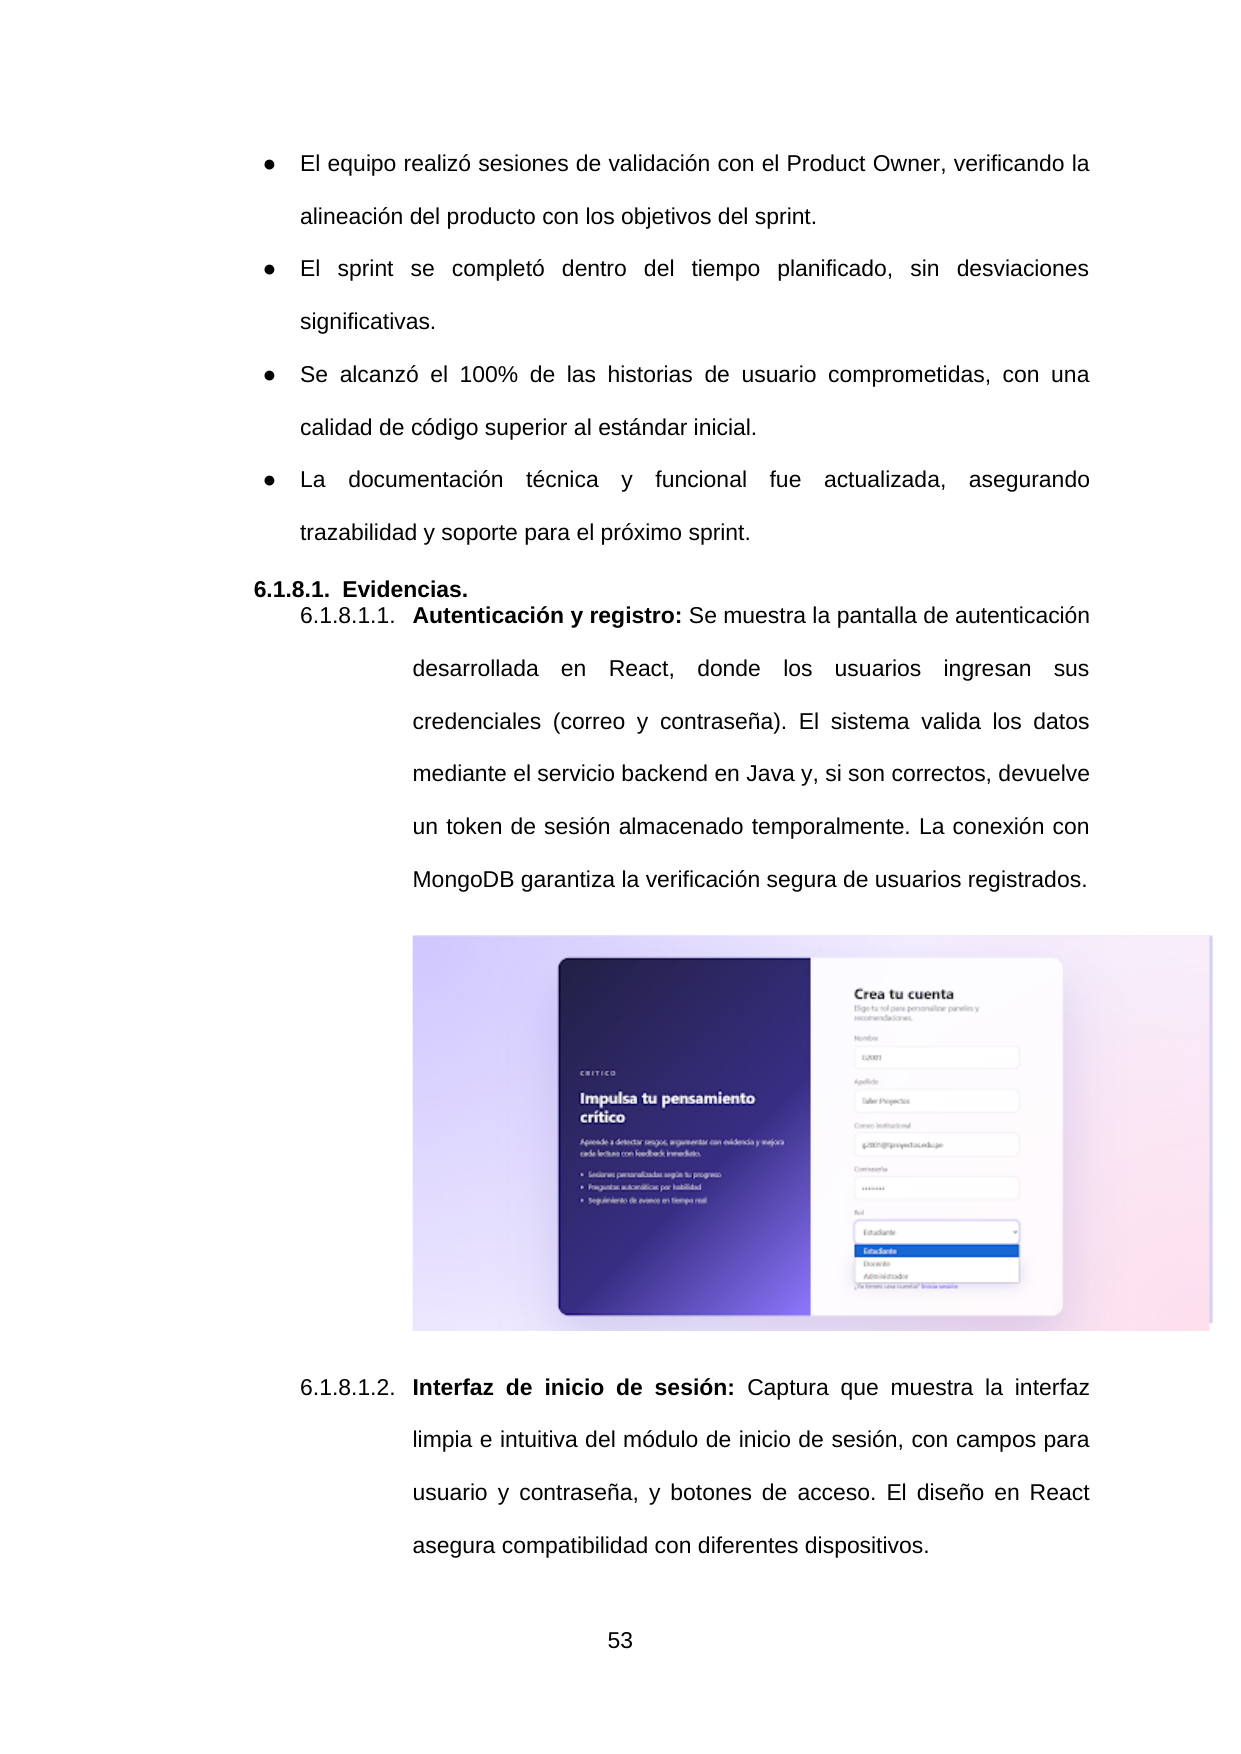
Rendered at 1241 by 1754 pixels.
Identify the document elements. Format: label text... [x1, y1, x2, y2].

list El sprint se completó dentro del tiempo planificado, sin desviaciones significativas. [262, 255, 1090, 334]
list El equipo realizó sesiones de validación con el Product Owner, verificando la alineación del producto con los objetivos del sprint. [262, 150, 1090, 229]
list La documentación técnica y funcional fue actualizada, asegurando trazabilidad y soporte para el próximo sprint. [262, 466, 1090, 545]
picture [412, 935, 1213, 1331]
list Autenticación y registro: Se muestra la pantalla de autenticación desarrollada en React, donde los usuarios ingresan sus credenciales (correo y contraseña). El sistema valida los datos mediante el servicio backend en Java y, si son correctos, devuelve un token de sesión almacenado temporalmente. La conexión con MongoDB garantiza la verificación segura de usuarios registrados. [300, 602, 1090, 892]
list Se alcanzó el 100% de las historias de usuario comprometidas, con una calidad de código superior al estándar inicial. [262, 361, 1090, 440]
list Interfaz de inicio de sesión: Captura que muestra la interfaz limpia e intuitiva del módulo de inicio de sesión, con campos para usuario y contraseña, y botones de acceso. El diseño en React asegura compatibilidad con diferentes dispositivos. [300, 1373, 1090, 1558]
subtitle Evidencias. [253, 576, 1090, 602]
